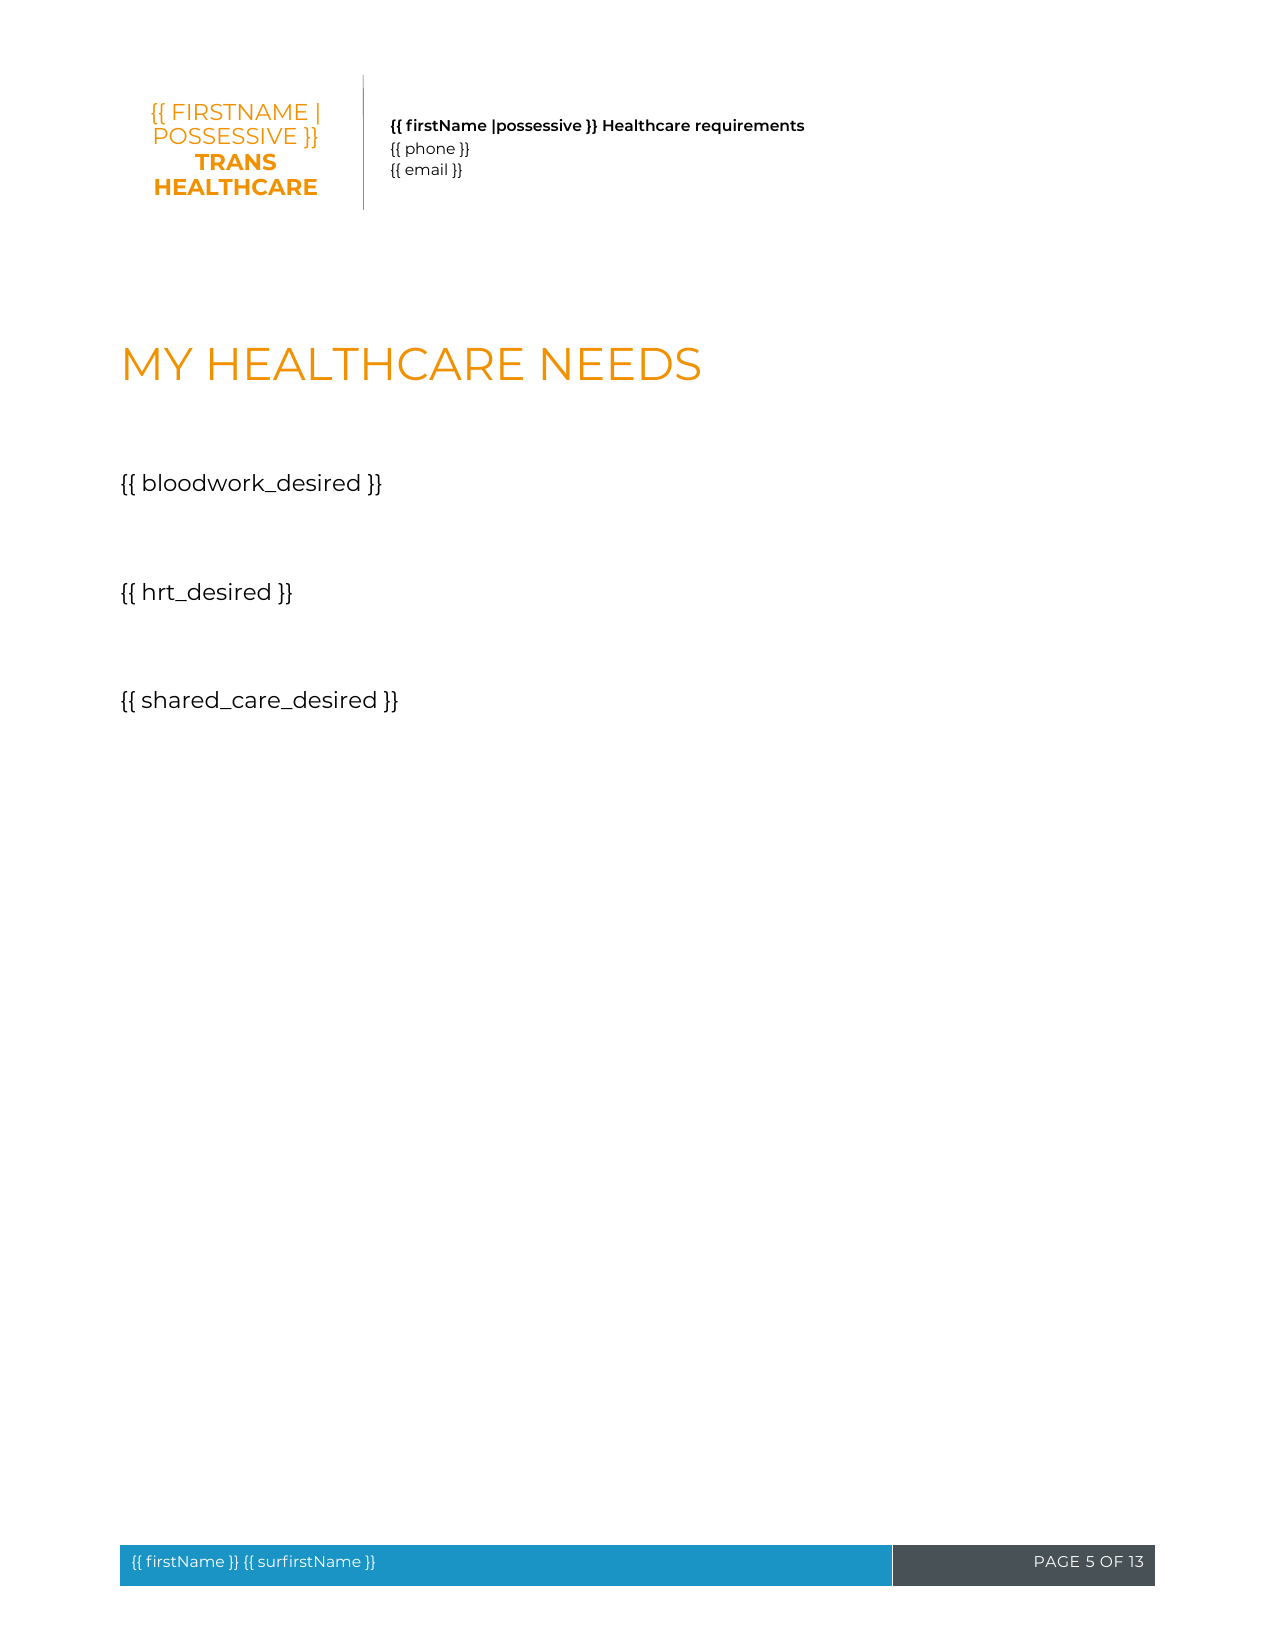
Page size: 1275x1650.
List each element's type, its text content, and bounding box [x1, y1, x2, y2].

subtitle My Healthcare needs [120, 336, 1155, 392]
text {{ bloodwork_desired }} [120, 469, 1155, 497]
text {{ hrt_desired }} [120, 578, 1155, 606]
text {{ shared_care_desired }} [120, 686, 1155, 714]
